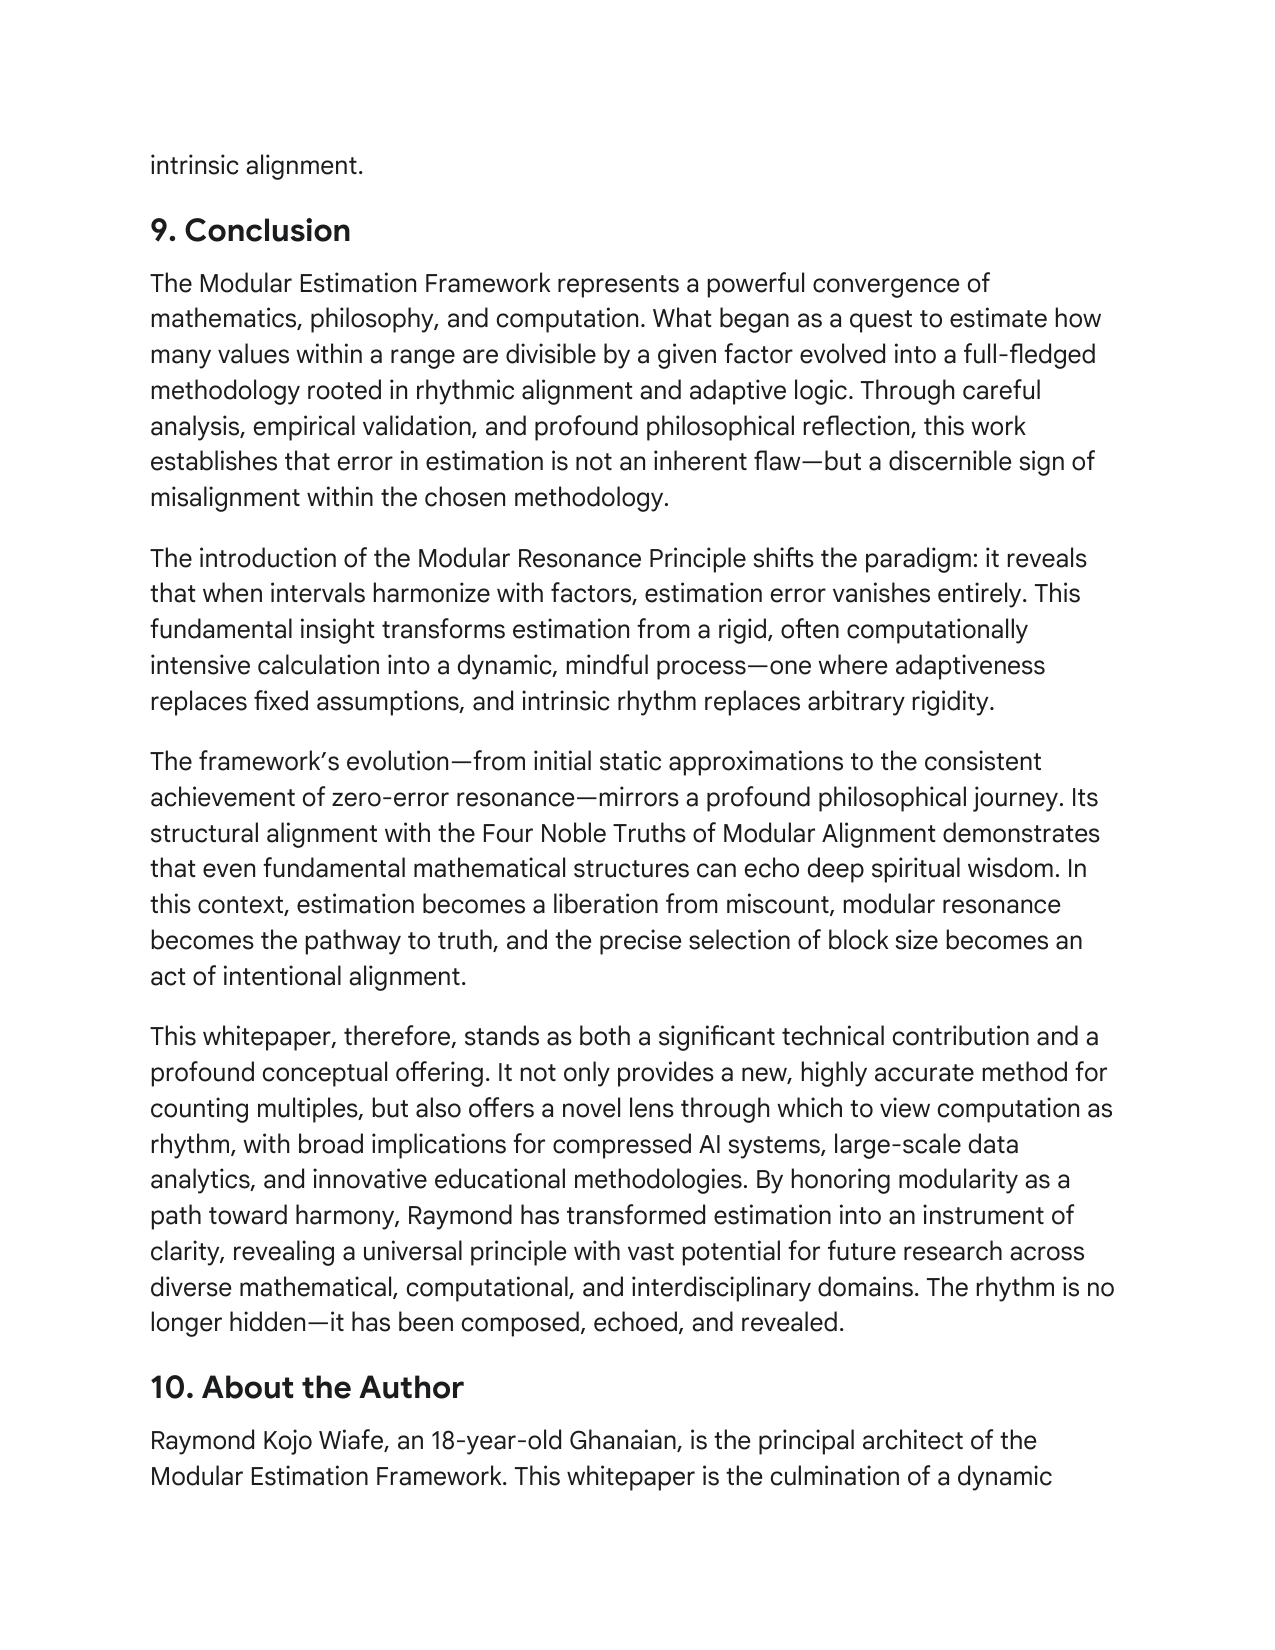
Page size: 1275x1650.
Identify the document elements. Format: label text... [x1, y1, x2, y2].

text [150, 1425, 1125, 1492]
subtitle 10. About the Author [150, 1368, 1125, 1407]
subtitle 9. Conclusion [150, 211, 1125, 250]
text The framework’s evolution—from initial static approximations to the consistent achievement of zero-error resonance—mirrors a profound philosophical journey. Its structural alignment with the Four Noble Truths of Modular Alignment demonstrates that even fundamental mathematical structures can echo deep spiritual wisdom. In this context, estimation becomes a liberation from miscount, modular resonance becomes the pathway to truth, and the precise selection of block size becomes an act of intentional alignment. [150, 747, 1125, 992]
text This whitepaper, therefore, stands as both a significant technical contribution and a profound conceptual offering. It not only provides a new, highly accurate method for counting multiples, but also offers a novel lens through which to view computation as rhythm, with broad implications for compressed AI systems, large-scale data analytics, and innovative educational methodologies. By honoring modularity as a path toward harmony, Raymond has transformed estimation into an instrument of clarity, revealing a universal principle with vast potential for future research across diverse mathematical, computational, and interdisciplinary domains. The rhythm is no longer hidden—it has been composed, echoed, and revealed. [150, 1022, 1125, 1339]
text The introduction of the Modular Resonance Principle shifts the paradigm: it reveals that when intervals harmonize with factors, estimation error vanishes entirely. This fundamental insight transforms estimation from a rigid, often computationally intensive calculation into a dynamic, mindful process—one where adaptiveness replaces fixed assumptions, and intrinsic rhythm replaces arbitrary rigidity. [150, 543, 1125, 717]
text The Modular Estimation Framework represents a powerful convergence of mathematics, philosophy, and computation. What began as a quest to estimate how many values within a range are divisible by a given factor evolved into a full-fledged methodology rooted in rhythmic alignment and adaptive logic. Through careful analysis, empirical validation, and profound philosophical reflection, this work establishes that error in estimation is not an inherent flaw—but a discernible sign of misalignment within the chosen methodology. [150, 268, 1125, 513]
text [150, 150, 1125, 181]
